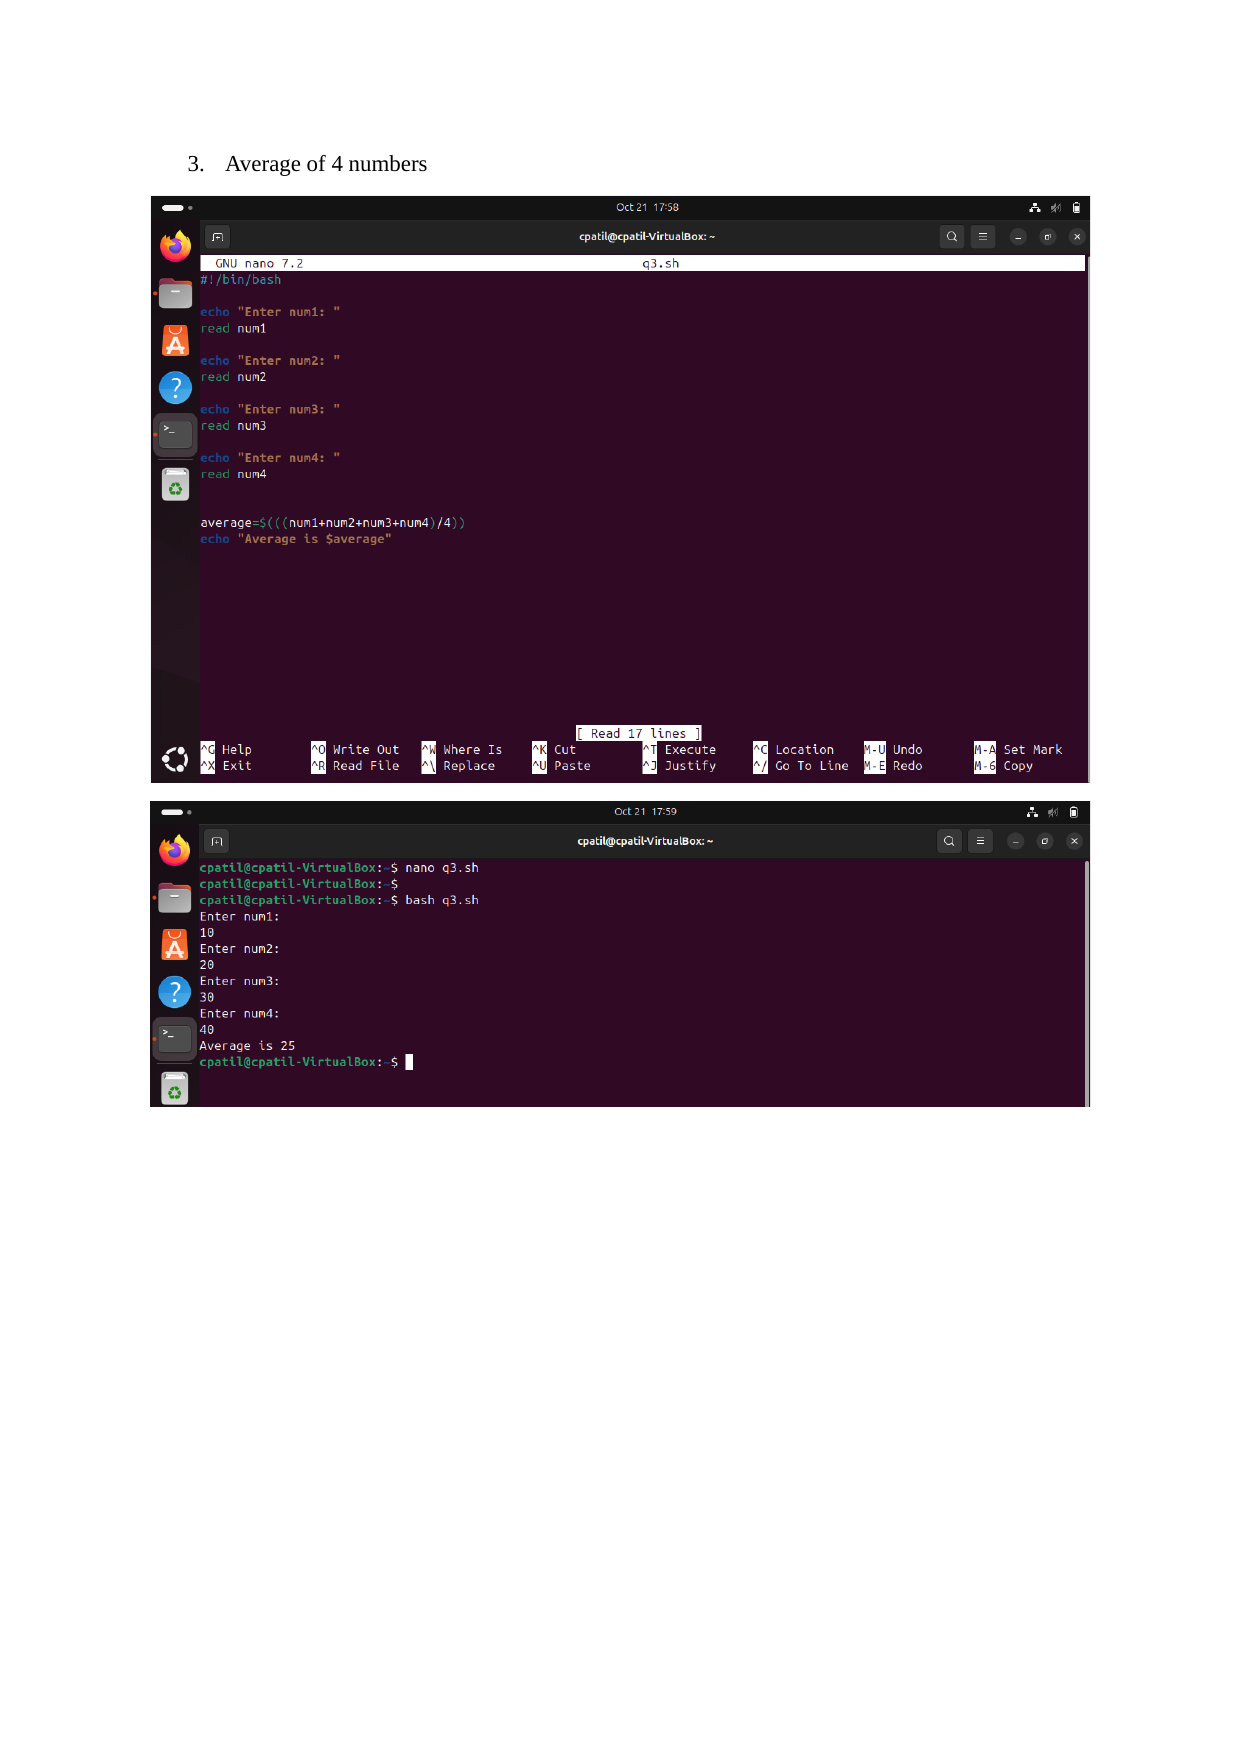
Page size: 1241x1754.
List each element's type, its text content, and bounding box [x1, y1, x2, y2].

picture [150, 801, 1091, 1107]
picture [150, 195, 1091, 783]
list Average of 4 numbers [187, 150, 1090, 176]
